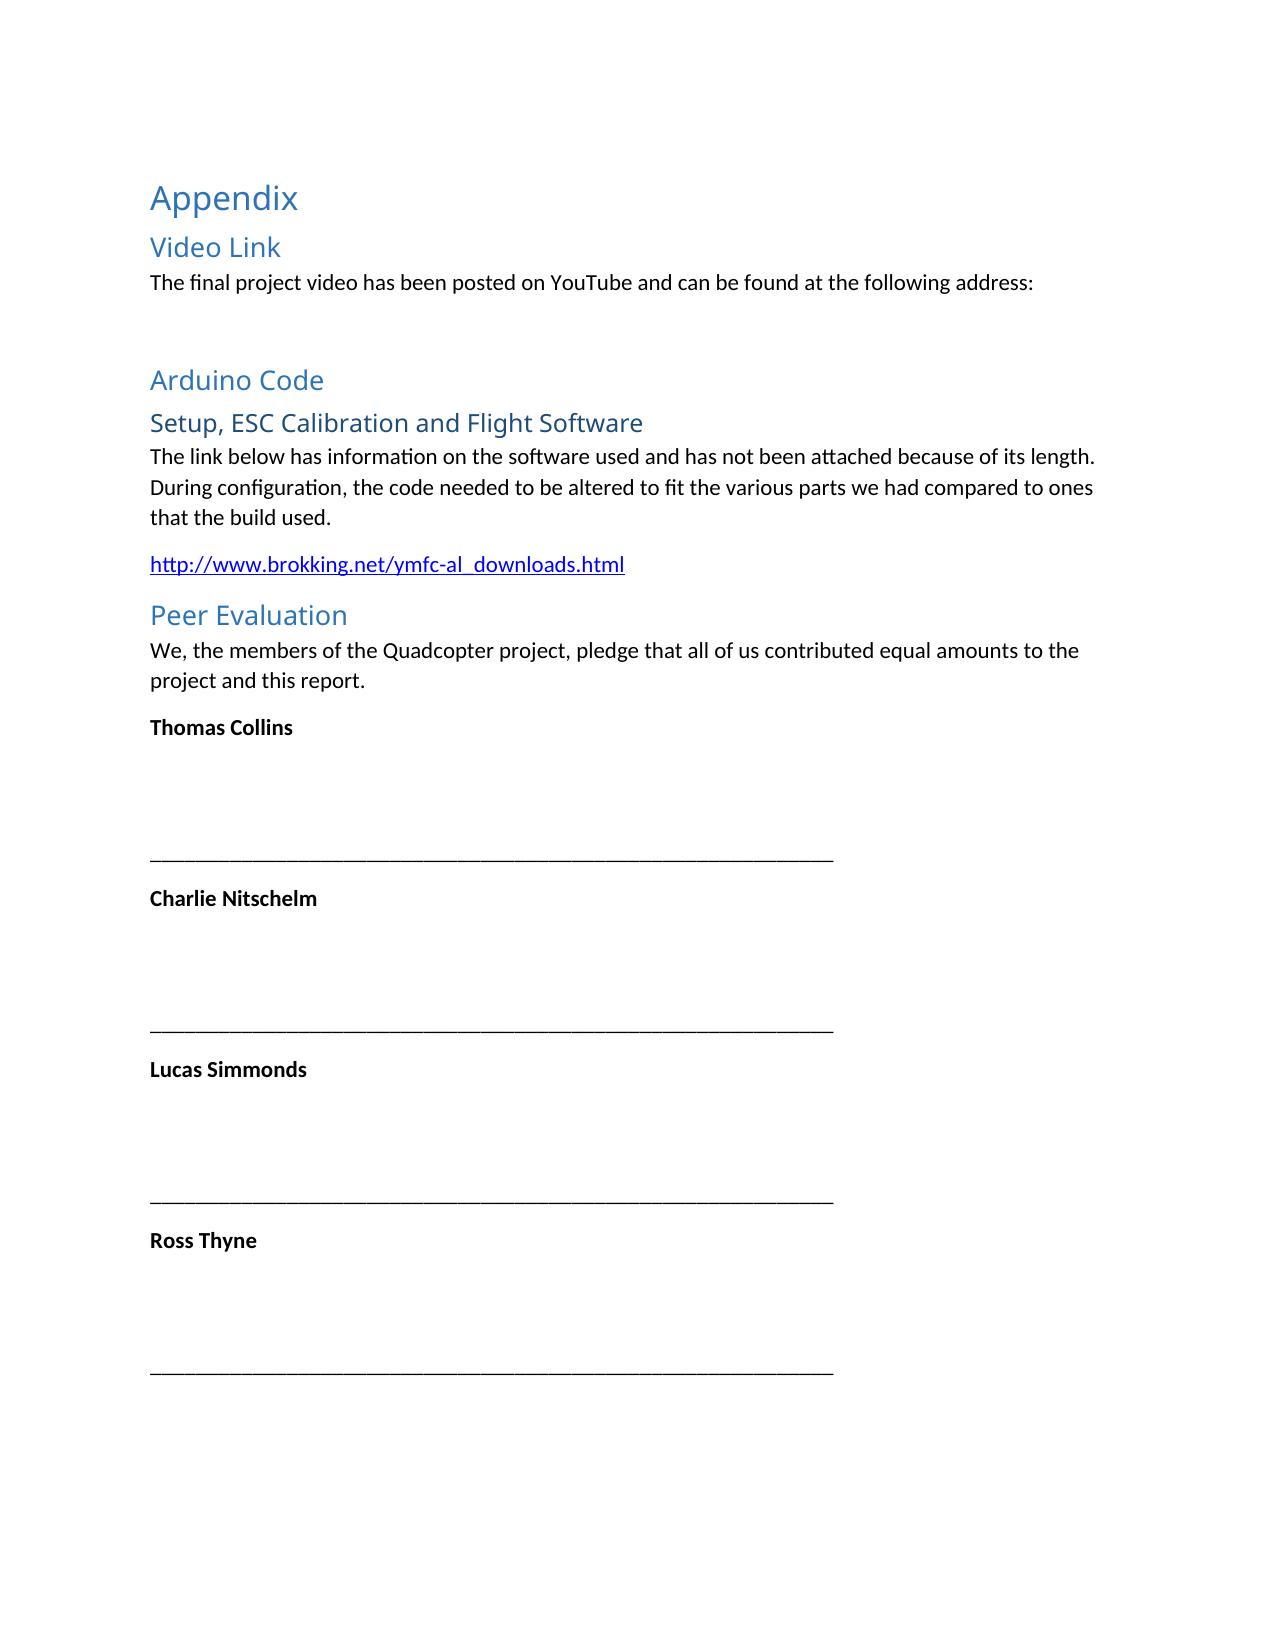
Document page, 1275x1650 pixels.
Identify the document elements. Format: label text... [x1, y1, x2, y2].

text Ross Thyne [150, 1226, 1125, 1284]
text The link below has information on the software used and has not been attached because of its length. During configuration, the code needed to be altered to fit the various parts we had compared to ones that the build used. [150, 442, 1125, 531]
text Charlie Nitschelm [150, 884, 1125, 942]
text ____________________________________________________________ [150, 1008, 1125, 1036]
subtitle Setup, ESC Calibration and Flight Software [150, 406, 1125, 440]
text We, the members of the Quadcopter project, pledge that all of us contributed equal amounts to the project and this report. [150, 636, 1125, 694]
subtitle Peer Evaluation [150, 597, 1125, 633]
text ____________________________________________________________ [150, 1179, 1125, 1207]
text Thomas Collins [150, 713, 1125, 772]
text Lucas Simmonds [150, 1055, 1125, 1113]
text http://www.brokking.net/ymfc-al_downloads.html [150, 550, 1125, 578]
text ____________________________________________________________ [150, 1350, 1125, 1378]
subtitle Arduino Code [150, 362, 1125, 398]
subtitle Appendix [150, 175, 1125, 220]
text The final project video has been posted on YouTube and can be found at the following address: [150, 268, 1125, 296]
subtitle Video Link [150, 228, 1125, 265]
text ____________________________________________________________ [150, 837, 1125, 865]
